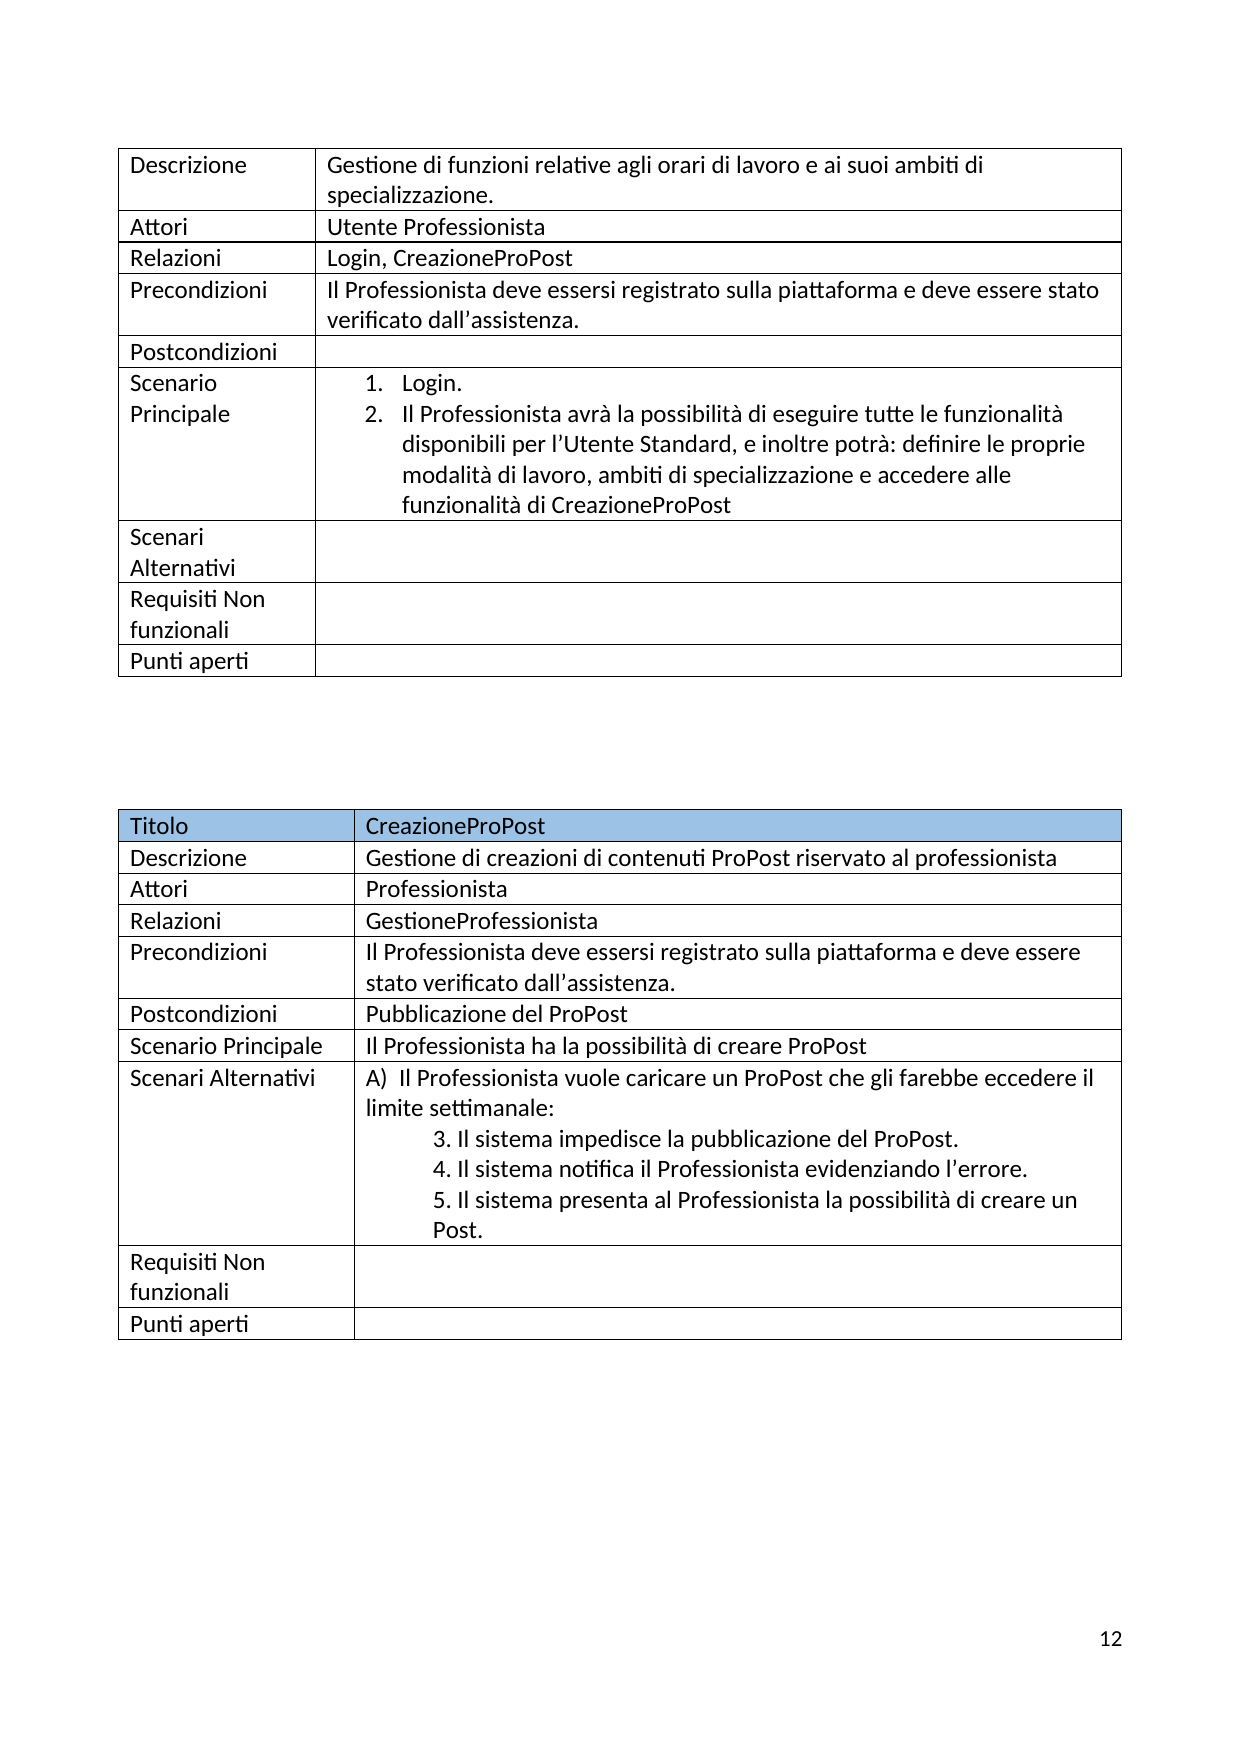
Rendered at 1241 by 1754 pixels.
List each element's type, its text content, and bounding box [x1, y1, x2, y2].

table_cell Il Professionista ha la possibilità di creare ProPost [355, 1030, 1121, 1061]
table_header Titolo [119, 810, 354, 841]
table_cell Descrizione [119, 149, 315, 210]
table_cell Postcondizioni [119, 336, 315, 367]
table_cell Professionista [355, 874, 1121, 904]
table_cell Scenari Alternativi [119, 521, 315, 582]
table_cell Descrizione [119, 842, 354, 872]
table_cell [316, 645, 1121, 676]
table_cell Requisiti Non funzionali [119, 1246, 354, 1307]
table_cell Scenario Principale [119, 368, 315, 520]
table_cell Login, CreazioneProPost [316, 243, 1121, 273]
table_cell Gestione di creazioni di contenuti ProPost riservato al professionista [355, 842, 1121, 872]
table_cell Pubblicazione del ProPost [355, 999, 1121, 1029]
table_cell Scenario Principale [119, 1030, 354, 1061]
table_header CreazioneProPost [355, 810, 1121, 841]
table_cell GestioneProfessionista [355, 905, 1121, 936]
table_cell A) Il Professionista vuole caricare un ProPost che gli farebbe eccedere il limite settimanale: 3. Il sistema impedisce la pubblicazione del ProPost. 4. Il sistema notifica il Professionista evidenziando l’errore. 5. Il sistema presenta al Professionista la possibilità di creare un Post. [355, 1062, 1121, 1245]
table_cell [355, 1246, 1121, 1307]
table_cell Attori [119, 211, 315, 241]
table_cell Il Professionista deve essersi registrato sulla piattaforma e deve essere stato verificato dall’assistenza. [355, 937, 1121, 998]
table_cell Utente Professionista [316, 211, 1121, 241]
table_cell [316, 336, 1121, 367]
table_cell Relazioni [119, 905, 354, 936]
table_cell Gestione di funzioni relative agli orari di lavoro e ai suoi ambiti di specializzazione. [316, 149, 1121, 210]
table_cell Precondizioni [119, 274, 315, 335]
table_cell Login. Il Professionista avrà la possibilità di eseguire tutte le funzionalità disponibili per l’Utente Standard, e inoltre potrà: definire le proprie modalità di lavoro, ambiti di specializzazione e accedere alle funzionalità di CreazioneProPost [316, 368, 1121, 520]
table_cell Postcondizioni [119, 999, 354, 1029]
table_cell Il Professionista deve essersi registrato sulla piattaforma e deve essere stato verificato dall’assistenza. [316, 274, 1121, 335]
table_cell [316, 521, 1121, 582]
table_cell Punti aperti [119, 1308, 354, 1338]
table_cell [316, 583, 1121, 644]
table_cell Punti aperti [119, 645, 315, 676]
table_cell Precondizioni [119, 937, 354, 998]
table_cell Requisiti Non funzionali [119, 583, 315, 644]
table_cell Relazioni [119, 243, 315, 273]
table_cell Attori [119, 874, 354, 904]
table_cell [355, 1308, 1121, 1338]
table_cell Scenari Alternativi [119, 1062, 354, 1245]
